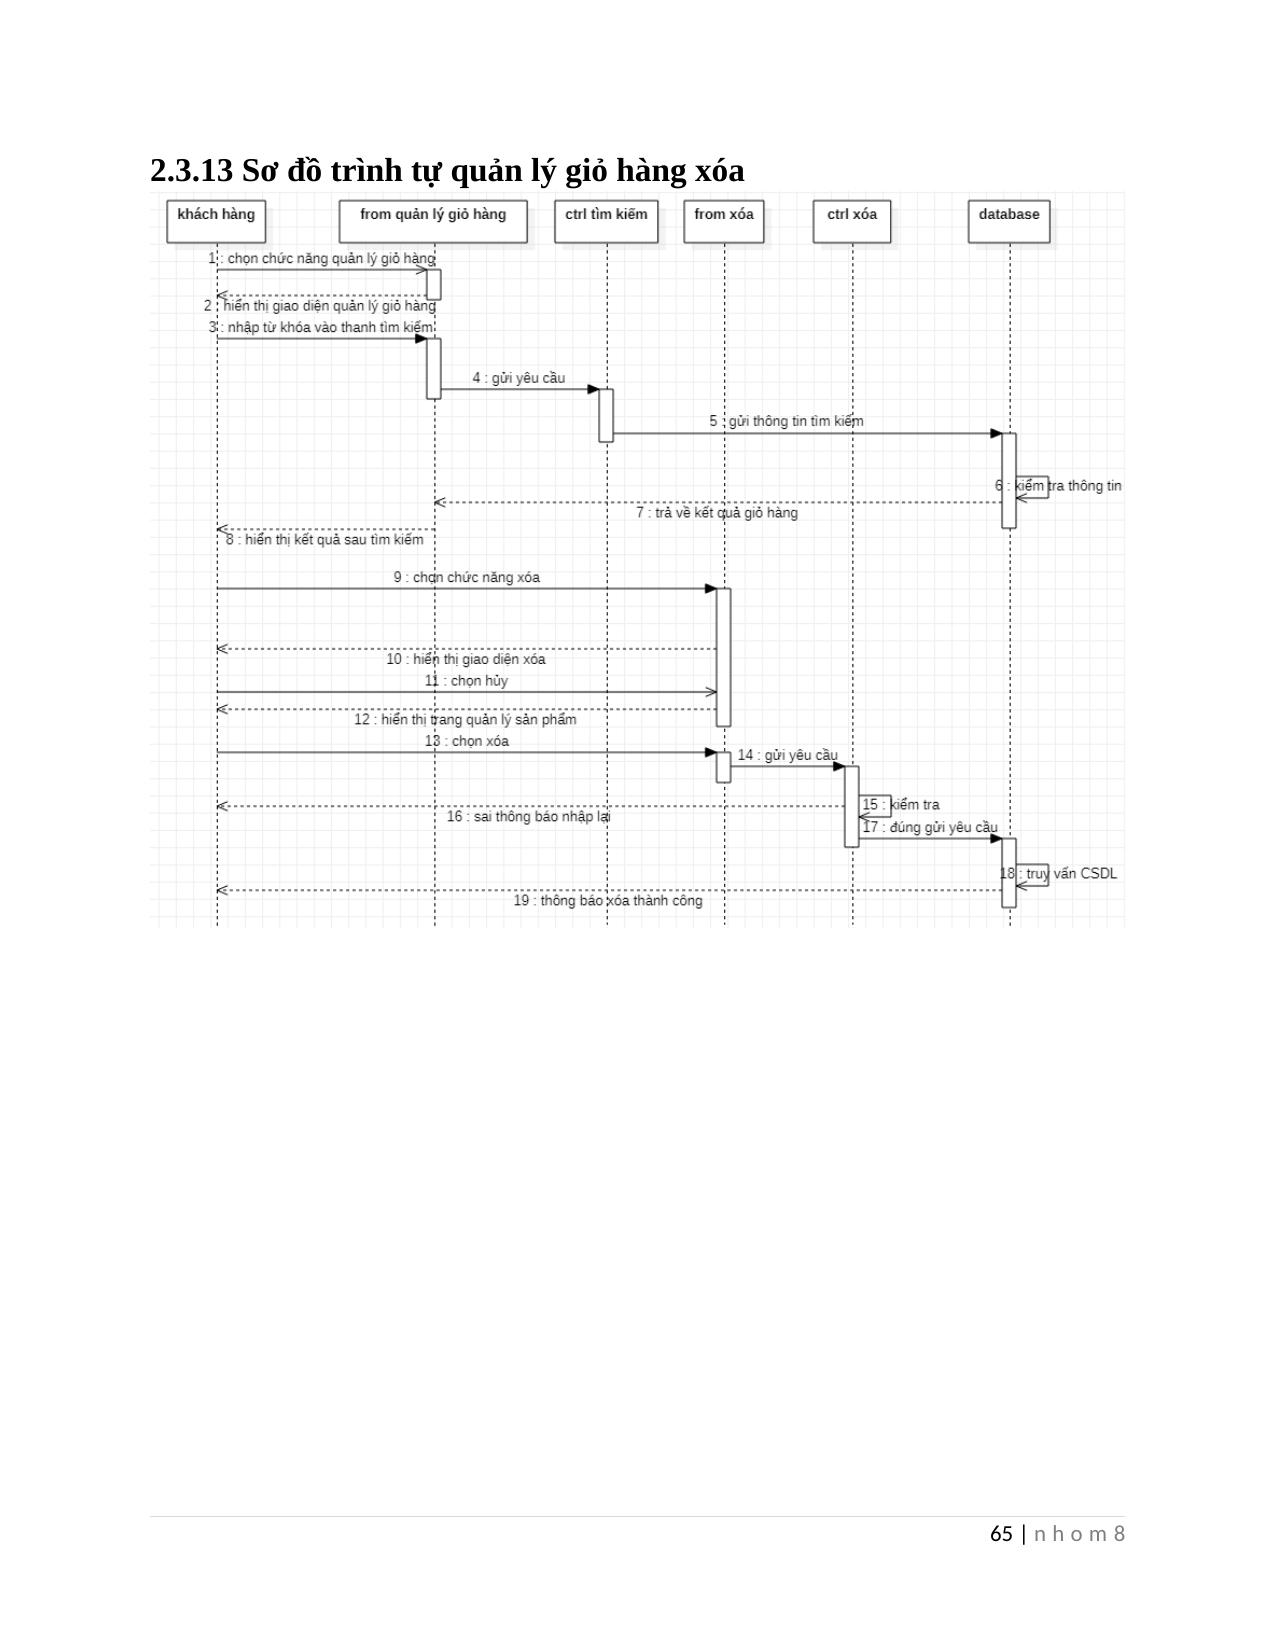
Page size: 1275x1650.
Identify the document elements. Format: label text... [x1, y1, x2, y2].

subtitle 2.3.13 Sơ đồ trình tự quản lý giỏ hàng xóa [150, 150, 1125, 188]
picture [150, 191, 1125, 928]
